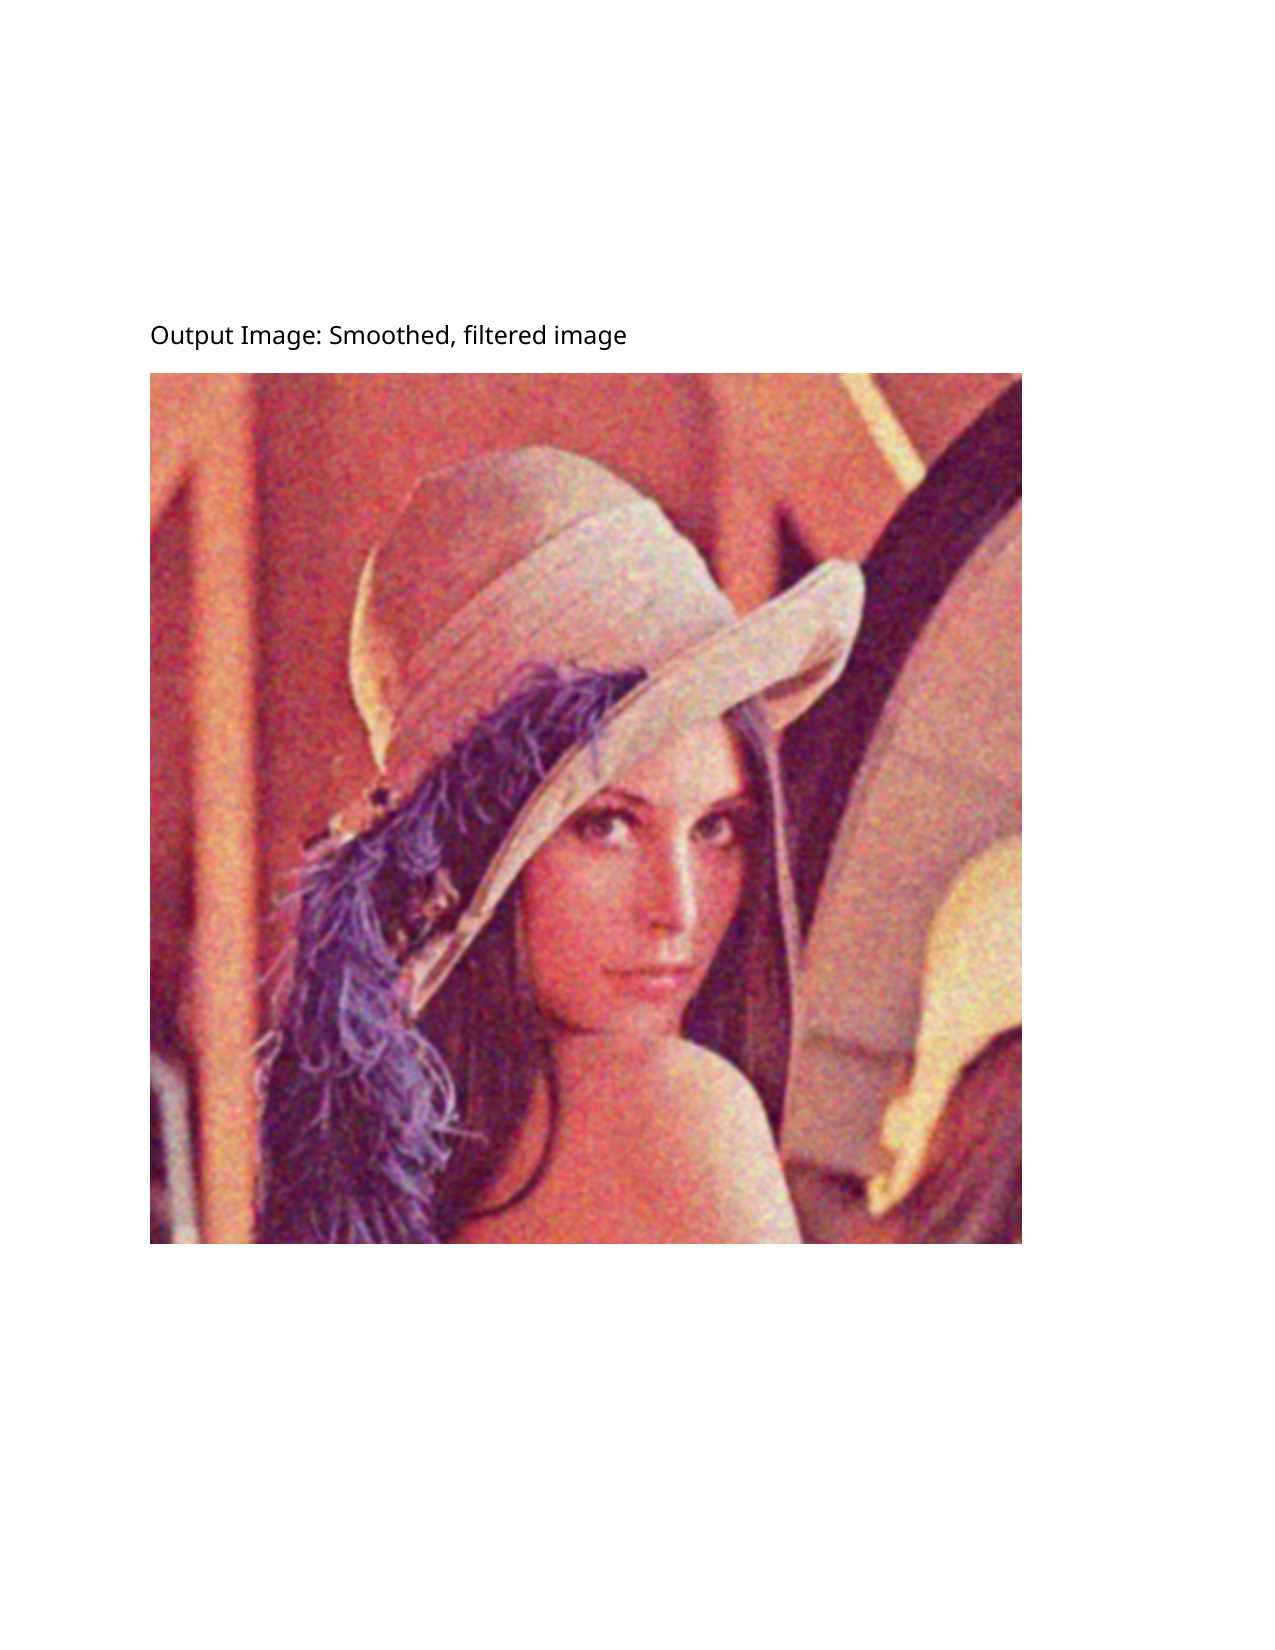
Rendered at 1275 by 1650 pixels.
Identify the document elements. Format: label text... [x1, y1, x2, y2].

text Output Image: Smoothed, filtered image [150, 317, 1125, 352]
picture [150, 373, 1022, 1244]
